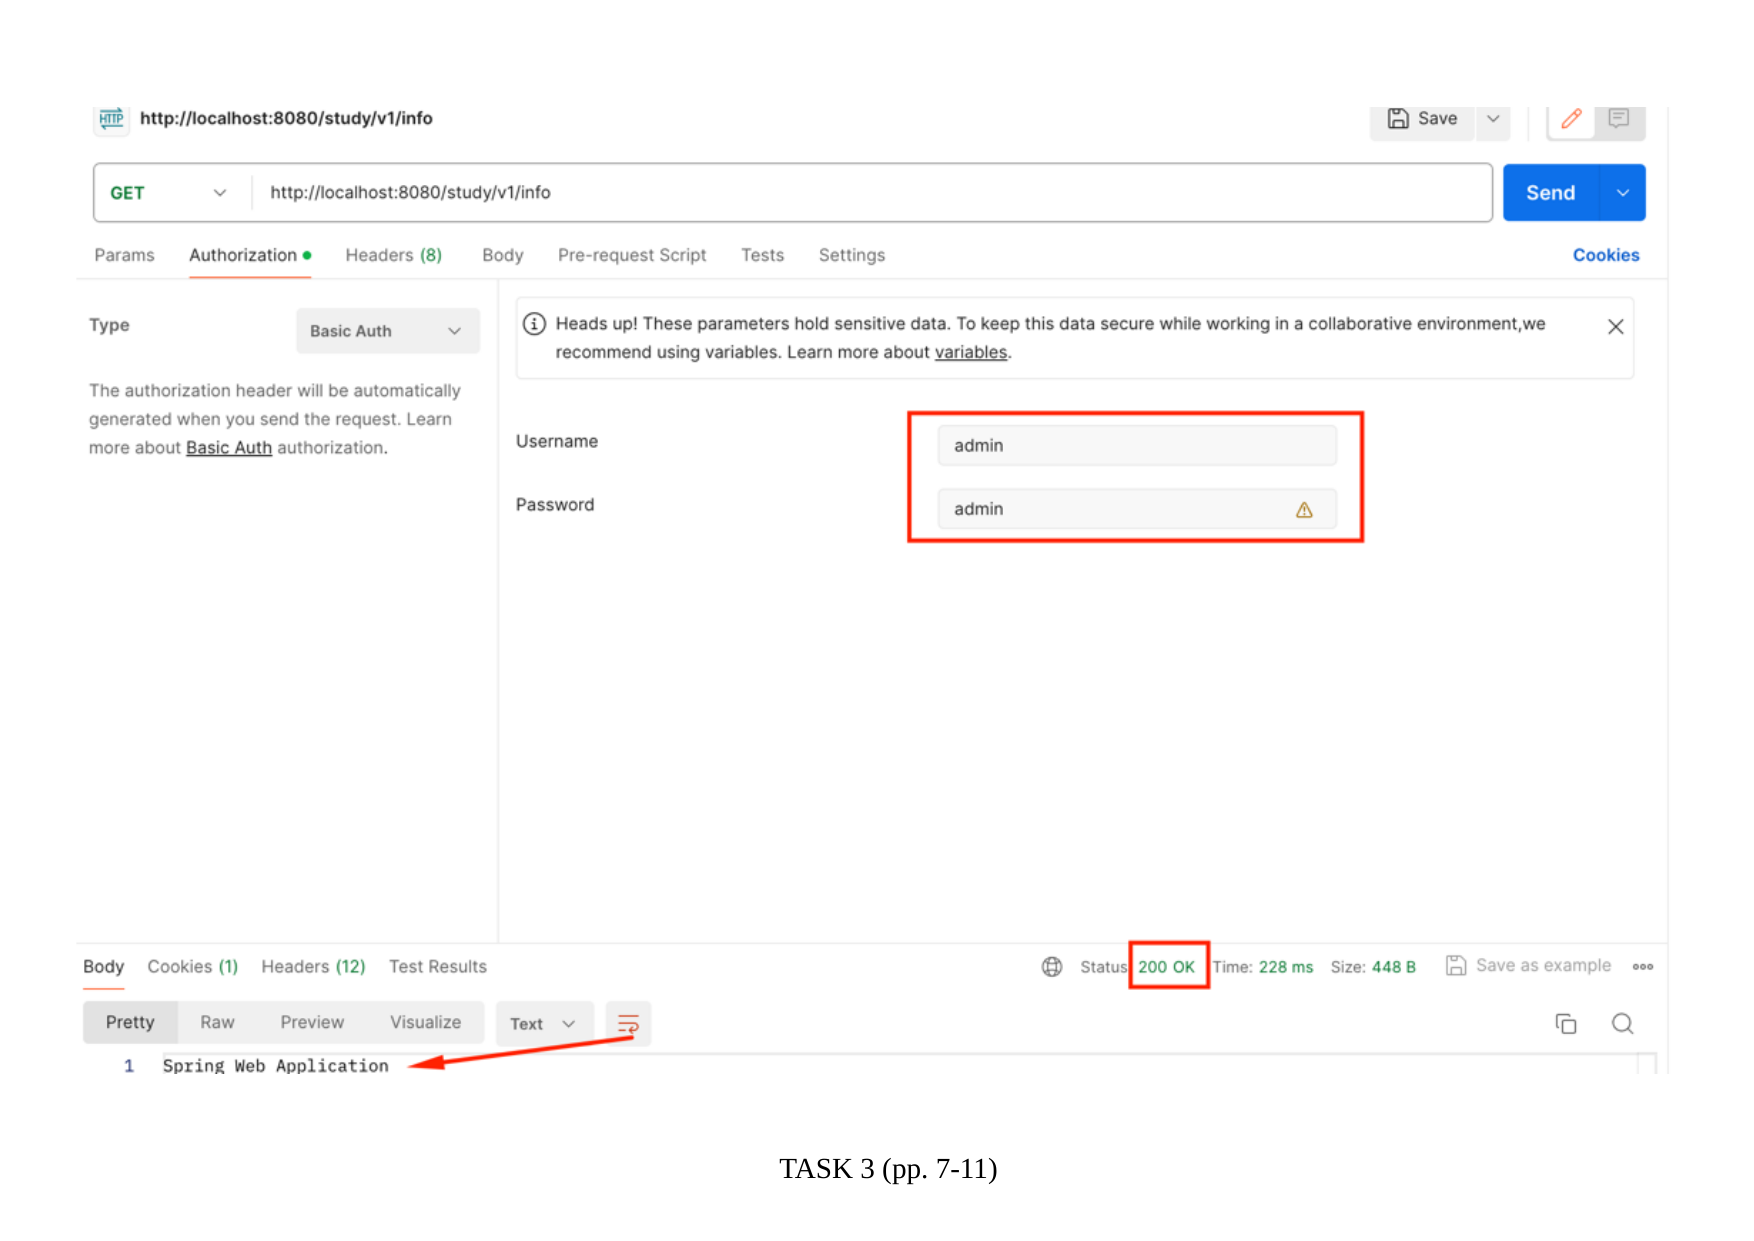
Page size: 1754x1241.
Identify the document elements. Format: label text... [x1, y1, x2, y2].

picture [76, 107, 1679, 1074]
text TASK 3 (pp. 7-11) [76, 1151, 1700, 1184]
